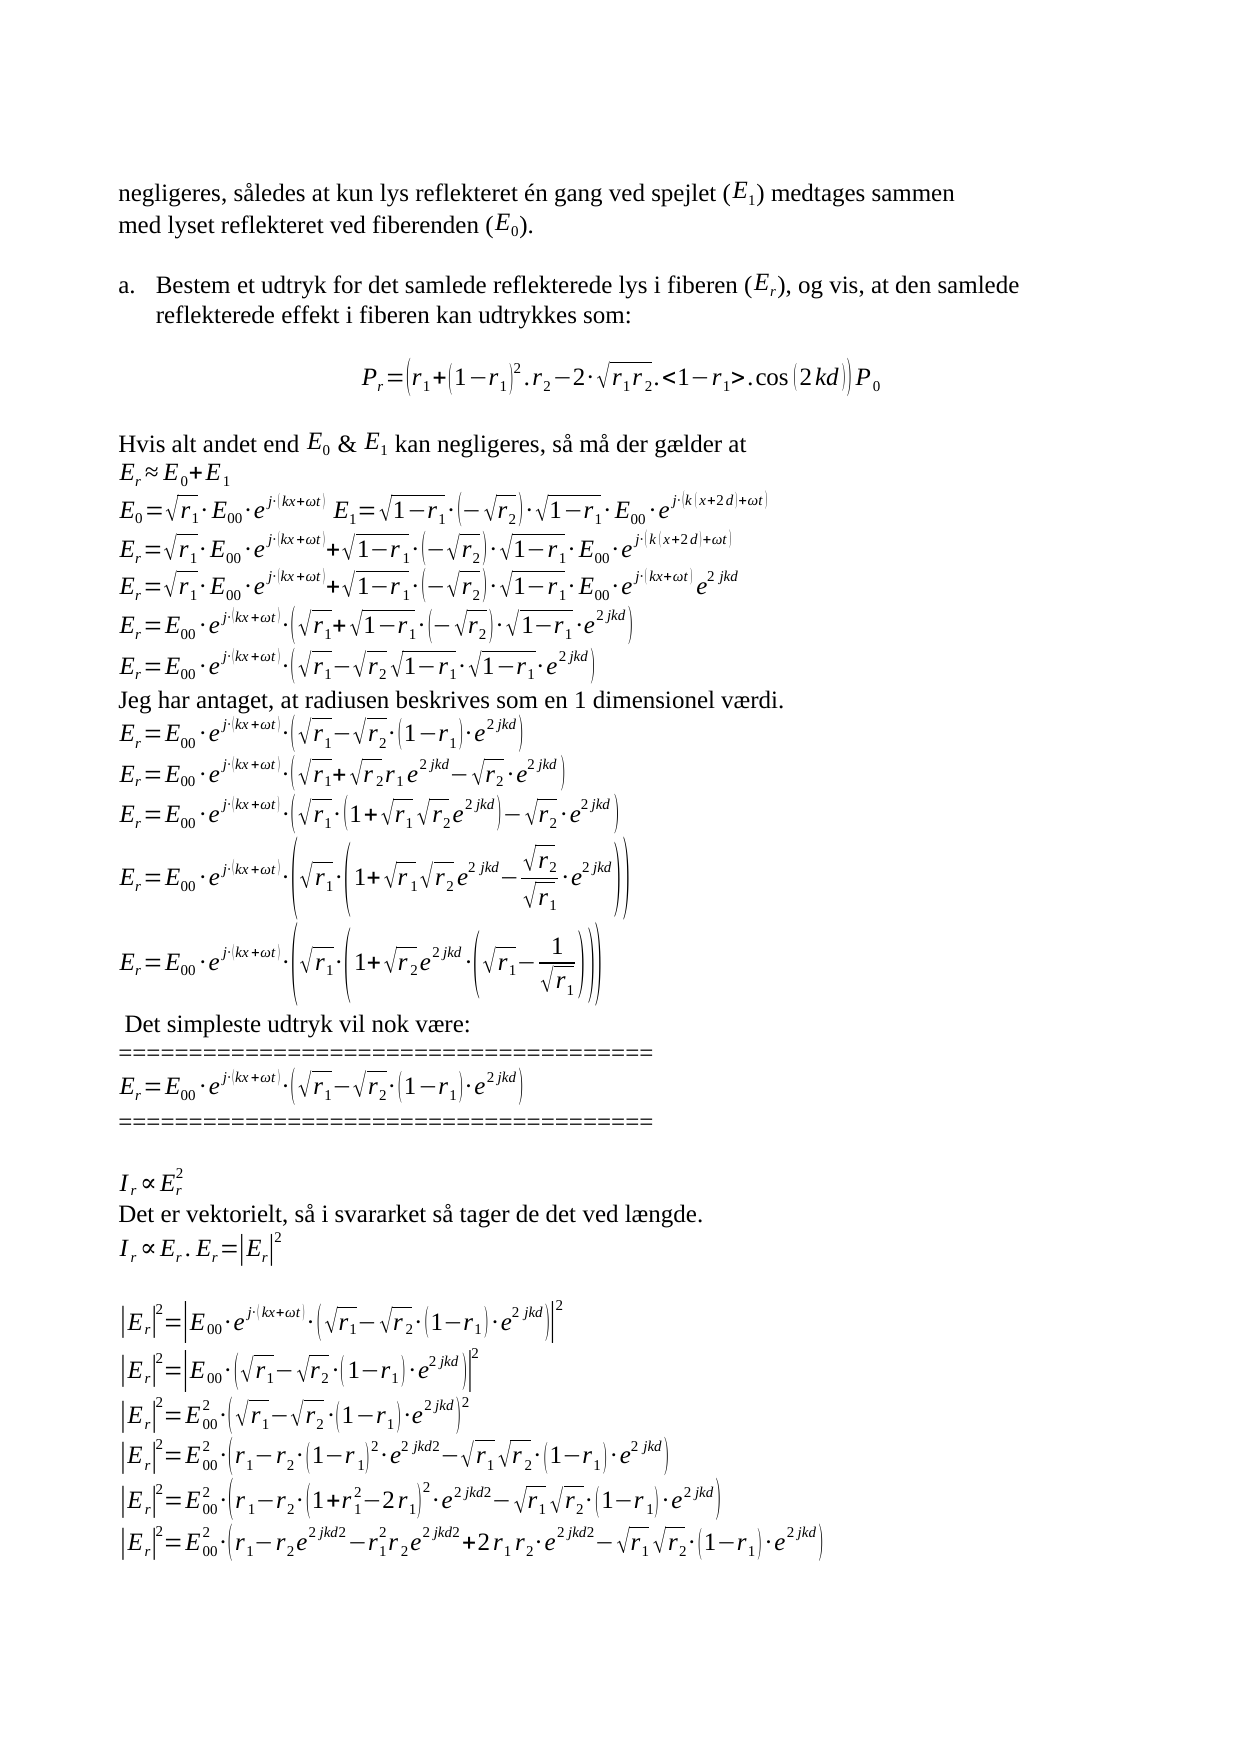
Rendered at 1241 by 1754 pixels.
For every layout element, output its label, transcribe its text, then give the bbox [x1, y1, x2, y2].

text negligeres, således at kun lys reflekteret én gang ved spejlet () medtages sammen [118, 177, 1122, 208]
text Det er vektorielt, så i svararket så tager de det ved længde. [118, 1199, 1122, 1228]
text Jeg har antaget, at radiusen beskrives som en 1 dimensionel værdi. [118, 685, 1122, 714]
text Hvis alt andet end & kan negligeres, så må der gælder at [118, 427, 1122, 490]
list Bestem et udtryk for det samlede reflekterede lys i fiberen (), og vis, at den samlede reflekterede effekt i fiberen kan udtrykkes som: [118, 269, 1122, 329]
text Det simpleste udtryk vil nok være: ====================================== ====================================== [118, 1009, 1122, 1136]
text med lyset reflekteret ved fiberenden (). [118, 208, 1122, 240]
